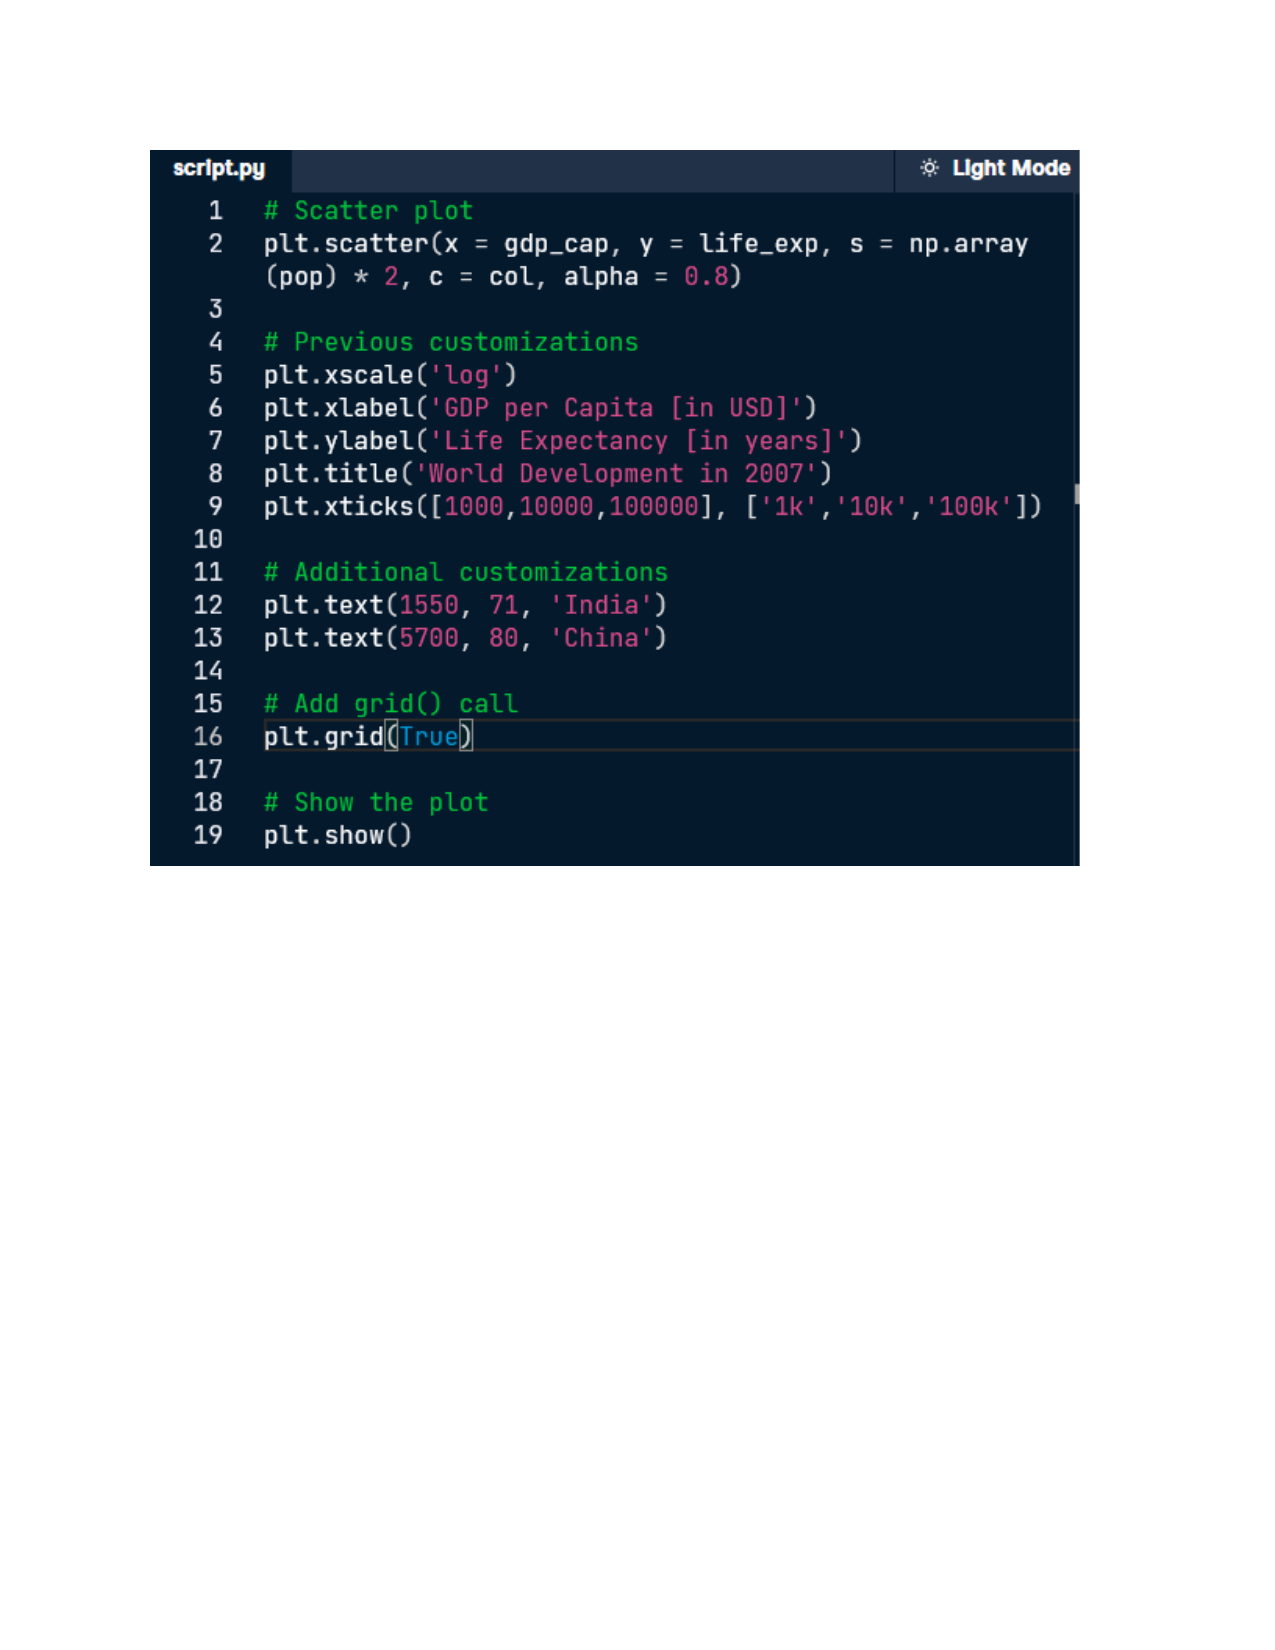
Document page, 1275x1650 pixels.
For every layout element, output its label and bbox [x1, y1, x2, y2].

picture [150, 150, 1080, 866]
